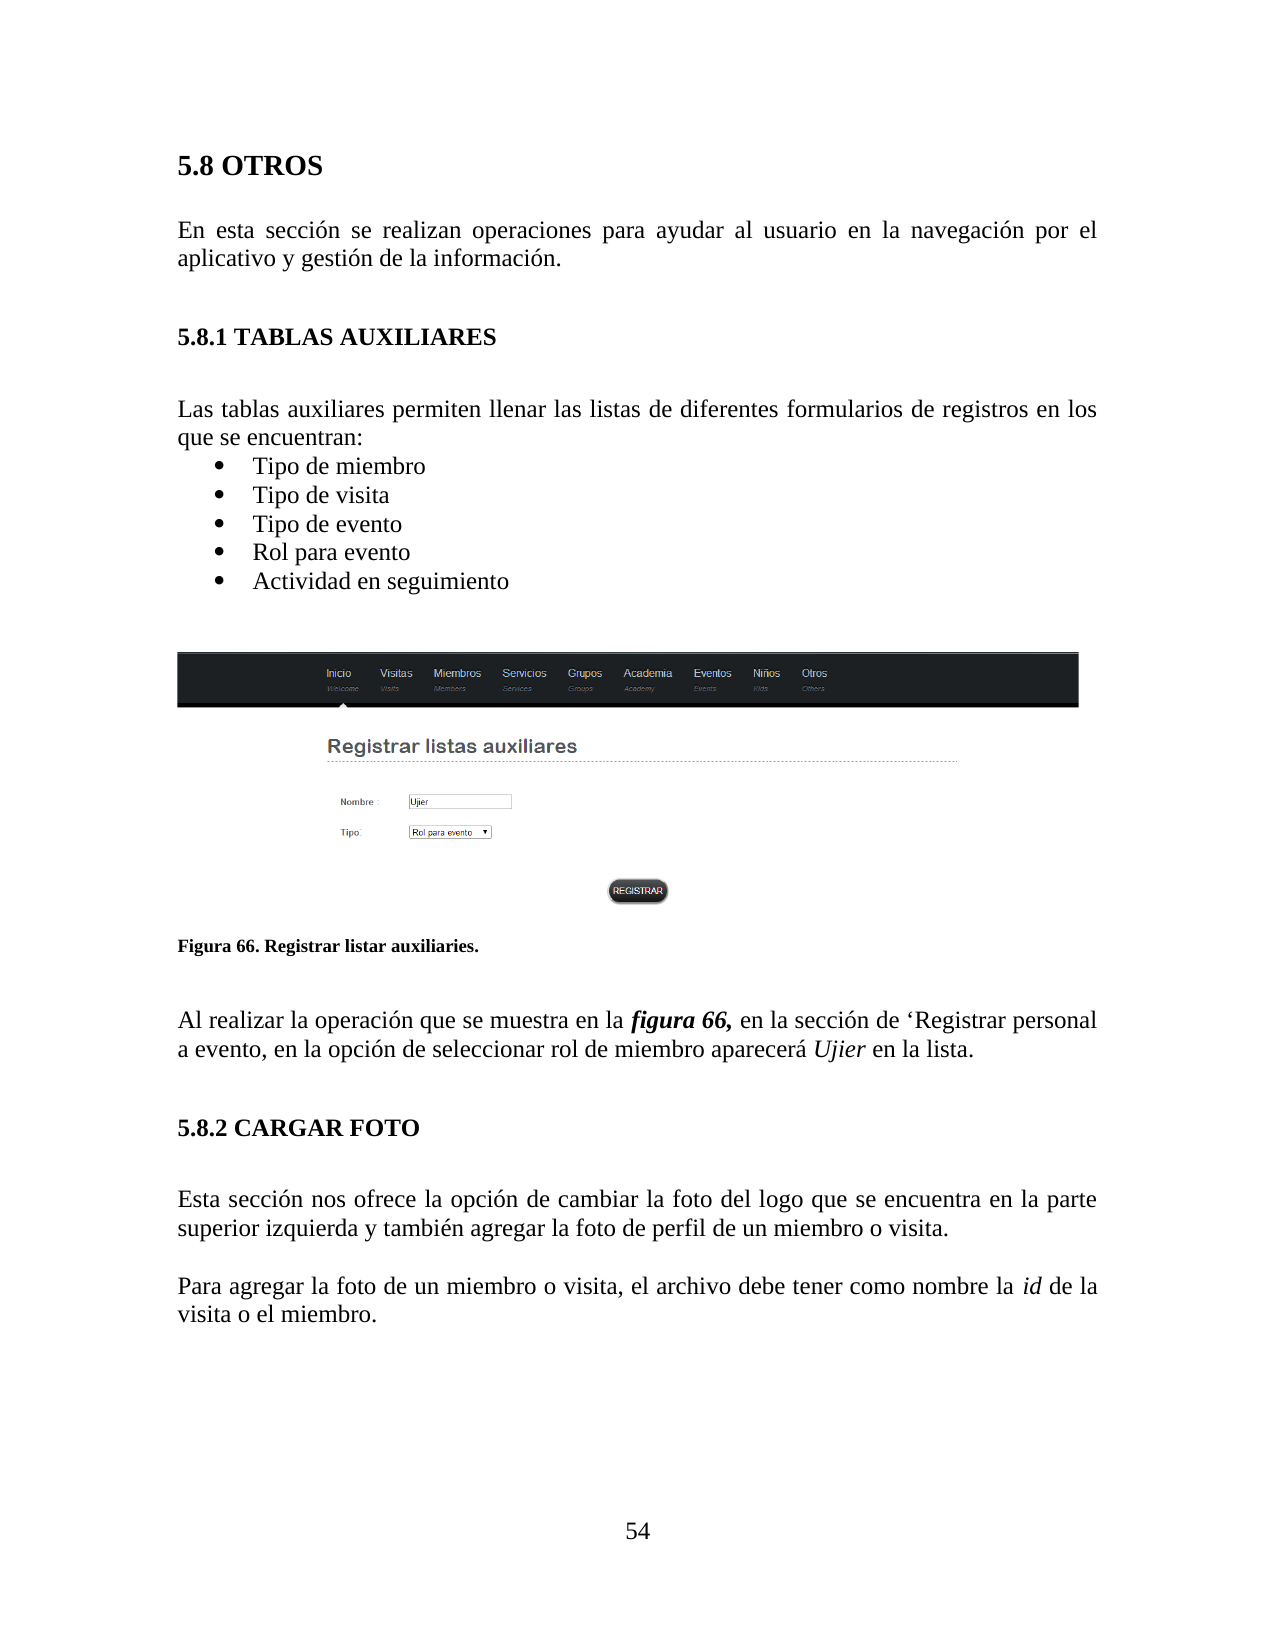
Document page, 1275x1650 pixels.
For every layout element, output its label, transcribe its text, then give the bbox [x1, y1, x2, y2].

text En esta sección se realizan operaciones para ayudar al usuario en la navegación por el aplicativo y gestión de la información. [177, 215, 1098, 272]
subtitle 5.8.2 Cargar Foto [177, 1113, 1098, 1141]
subtitle 5.8 OTROS [177, 148, 1098, 181]
text Esta sección nos ofrece la opción de cambiar la foto del logo que se encuentra en la parte superior izquierda y también agregar la foto de perfil de un miembro o visita. [177, 1184, 1098, 1242]
text Para agregar la foto de un miembro o visita, el archivo debe tener como nombre la id de la visita o el miembro. [177, 1271, 1098, 1328]
list Actividad en seguimiento [215, 566, 1098, 595]
list Tipo de miembro [215, 451, 1098, 480]
picture [177, 652, 1079, 935]
list Tipo de visita [215, 480, 1098, 509]
list Tipo de evento [215, 509, 1098, 537]
text Las tablas auxiliares permiten llenar las listas de diferentes formularios de registros en los que se encuentran: [177, 394, 1098, 451]
text Figura 66. Registrar listar auxiliaries. [177, 934, 1098, 956]
list Rol para evento [215, 537, 1098, 566]
subtitle 5.8.1 Tablas Auxiliares [177, 322, 1098, 351]
text Al realizar la operación que se muestra en la figura 66, en la sección de ‘Registrar personal a evento, en la opción de seleccionar rol de miembro aparecerá Ujier en la lista. [177, 1006, 1098, 1063]
